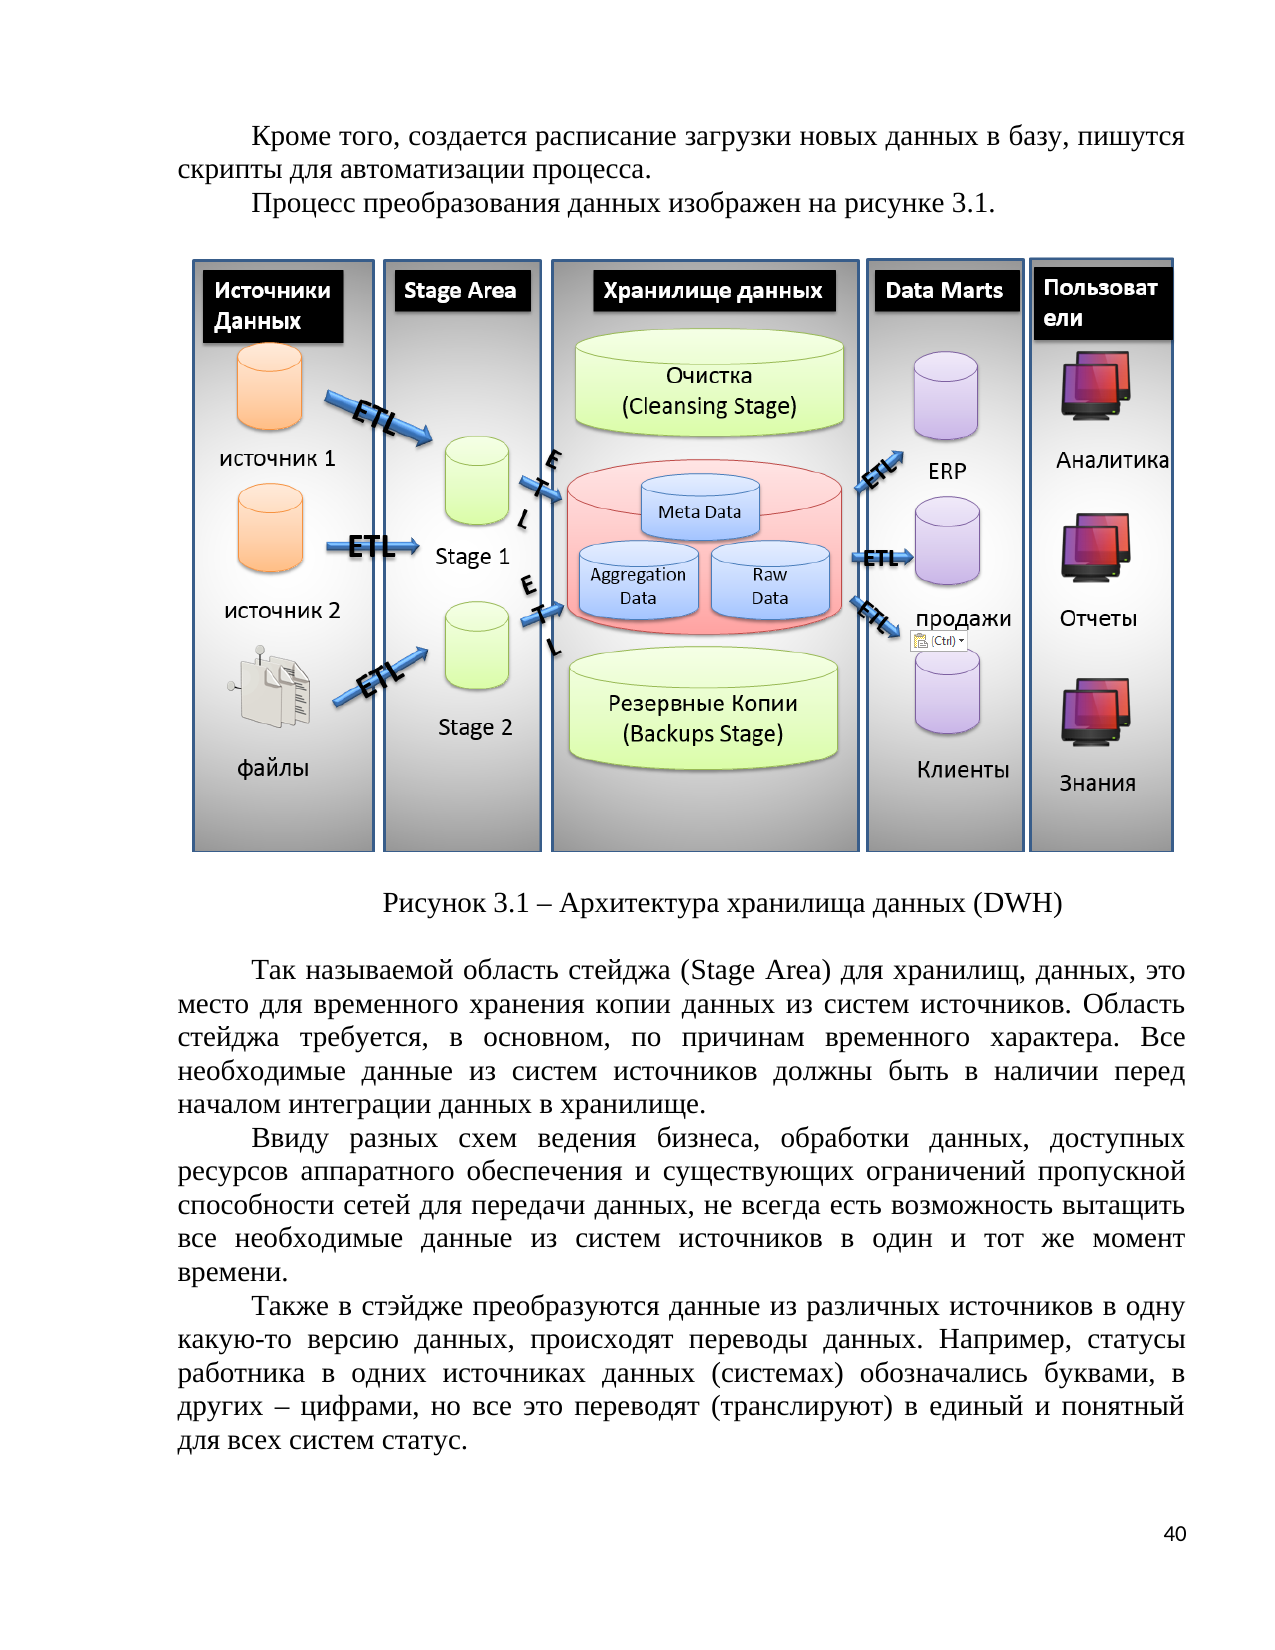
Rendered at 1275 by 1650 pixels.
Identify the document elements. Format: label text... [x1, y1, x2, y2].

list Также в стэйдже преобразуются данные из различных источников в одну какую-то версию данных, происходят переводы данных. Например, статусы работника в одних источниках данных (системах) обозначались буквами, в других – цифрами, но все это переводят (транслируют) в единый и понятный для всех систем статус. [177, 1288, 1186, 1455]
list Так называемой область стейджа (Stage Area) для хранилищ, данных, это место для временного хранения копии данных из систем источников. Область стейджа требуется, в основном, по причинам временного характера. Все необходимые данные из систем источников должны быть в наличии перед началом интеграции данных в хранилище. [177, 952, 1186, 1120]
list Ввиду разных схем ведения бизнеса, обработки данных, доступных ресурсов аппаратного обеспечения и существующих ограничений пропускной способности сетей для передачи данных, не всегда есть возможность вытащить все необходимые данные из систем источников в один и тот же момент времени. [177, 1120, 1186, 1288]
list Кроме того, создается расписание загрузки новых данных в базу, пишутся скрипты для автоматизации процесса. [177, 118, 1186, 185]
list Рисунок 3.1 – Архитектура хранилища данных (DWH) [177, 885, 1186, 919]
picture [188, 252, 1176, 852]
list Процесс преобразования данных изображен на рисунке 3.1. [177, 185, 1186, 219]
